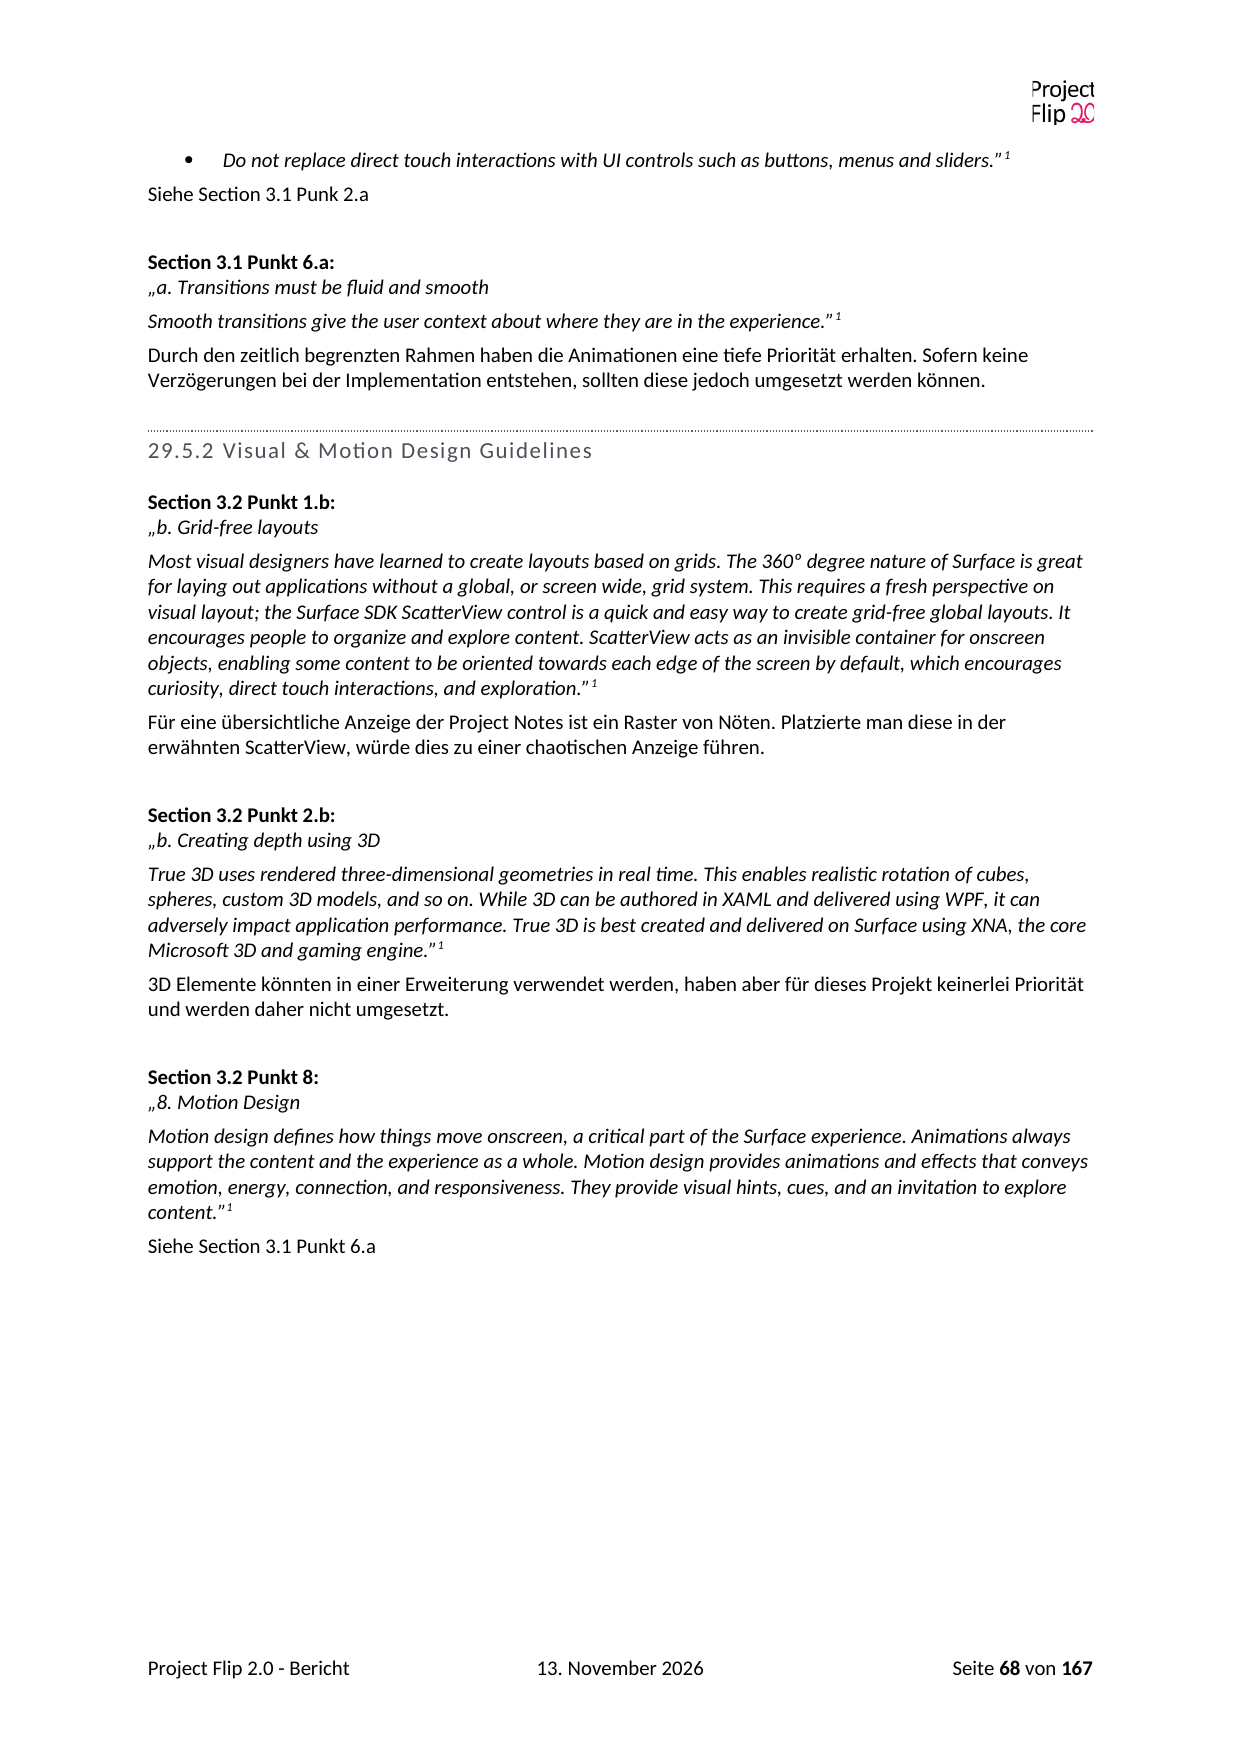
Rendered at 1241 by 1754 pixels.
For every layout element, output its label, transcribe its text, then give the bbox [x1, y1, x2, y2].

text Siehe Section 3.1 Punkt 6.a [148, 1233, 1093, 1258]
text 3D Elemente könnten in einer Erweiterung verwendet werden, haben aber für dieses Projekt keinerlei Priorität und werden daher nicht umgesetzt. [148, 971, 1093, 1022]
text Durch den zeitlich begrenzten Rahmen haben die Animationen eine tiefe Priorität erhalten. Sofern keine Verzögerungen bei der Implementation entstehen, sollten diese jedoch umgesetzt werden können. [148, 342, 1093, 393]
text Motion design defines how things move onscreen, a critical part of the Surface experience. Animations always support the content and the experience as a whole. Motion design provides animations and effects that conveys emotion, energy, connection, and responsiveness. They provide visual hints, cues, and an invitation to explore content.”1 [148, 1123, 1093, 1225]
picture [1081, 79, 1097, 124]
subtitle Visual & Motion Design Guidelines [148, 430, 1093, 464]
text Smooth transitions give the user context about where they are in the experience.”1 [148, 308, 1093, 333]
text Most visual designers have learned to create layouts based on grids. The 360º degree nature of Surface is great for laying out applications without a global, or screen wide, grid system. This requires a fresh perspective on visual layout; the Surface SDK ScatterView control is a quick and easy way to create grid-free global layouts. It encourages people to organize and explore content. ScatterView acts as an invisible container for onscreen objects, enabling some content to be oriented towards each edge of the screen by default, which encourages curiosity, direct touch interactions, and exploration.”1 [148, 548, 1093, 701]
text Section 3.1 Punkt 6.a: „a. Transitions must be fluid and smooth [148, 249, 1093, 300]
text Section 3.2 Punkt 1.b: „b. Grid-free layouts [148, 489, 1093, 540]
text Siehe Section 3.1 Punk 2.a [148, 181, 1093, 207]
list Do not replace direct touch interactions with UI controls such as buttons, menus and sliders.”1 [185, 148, 1093, 173]
text True 3D uses rendered three-dimensional geometries in real time. This enables realistic rotation of cubes, spheres, custom 3D models, and so on. While 3D can be authored in XAML and delivered using WPF, it can adversely impact application performance. True 3D is best created and delivered on Surface using XNA, the core Microsoft 3D and gaming engine.”1 [148, 861, 1093, 963]
text Für eine übersichtliche Anzeige der Project Notes ist ein Raster von Nöten. Platzierte man diese in der erwähnten ScatterView, würde dies zu einer chaotischen Anzeige führen. [148, 709, 1093, 760]
text Section 3.2 Punkt 2.b: „b. Creating depth using 3D [148, 802, 1093, 853]
text Section 3.2 Punkt 8: „8. Motion Design [148, 1064, 1093, 1115]
